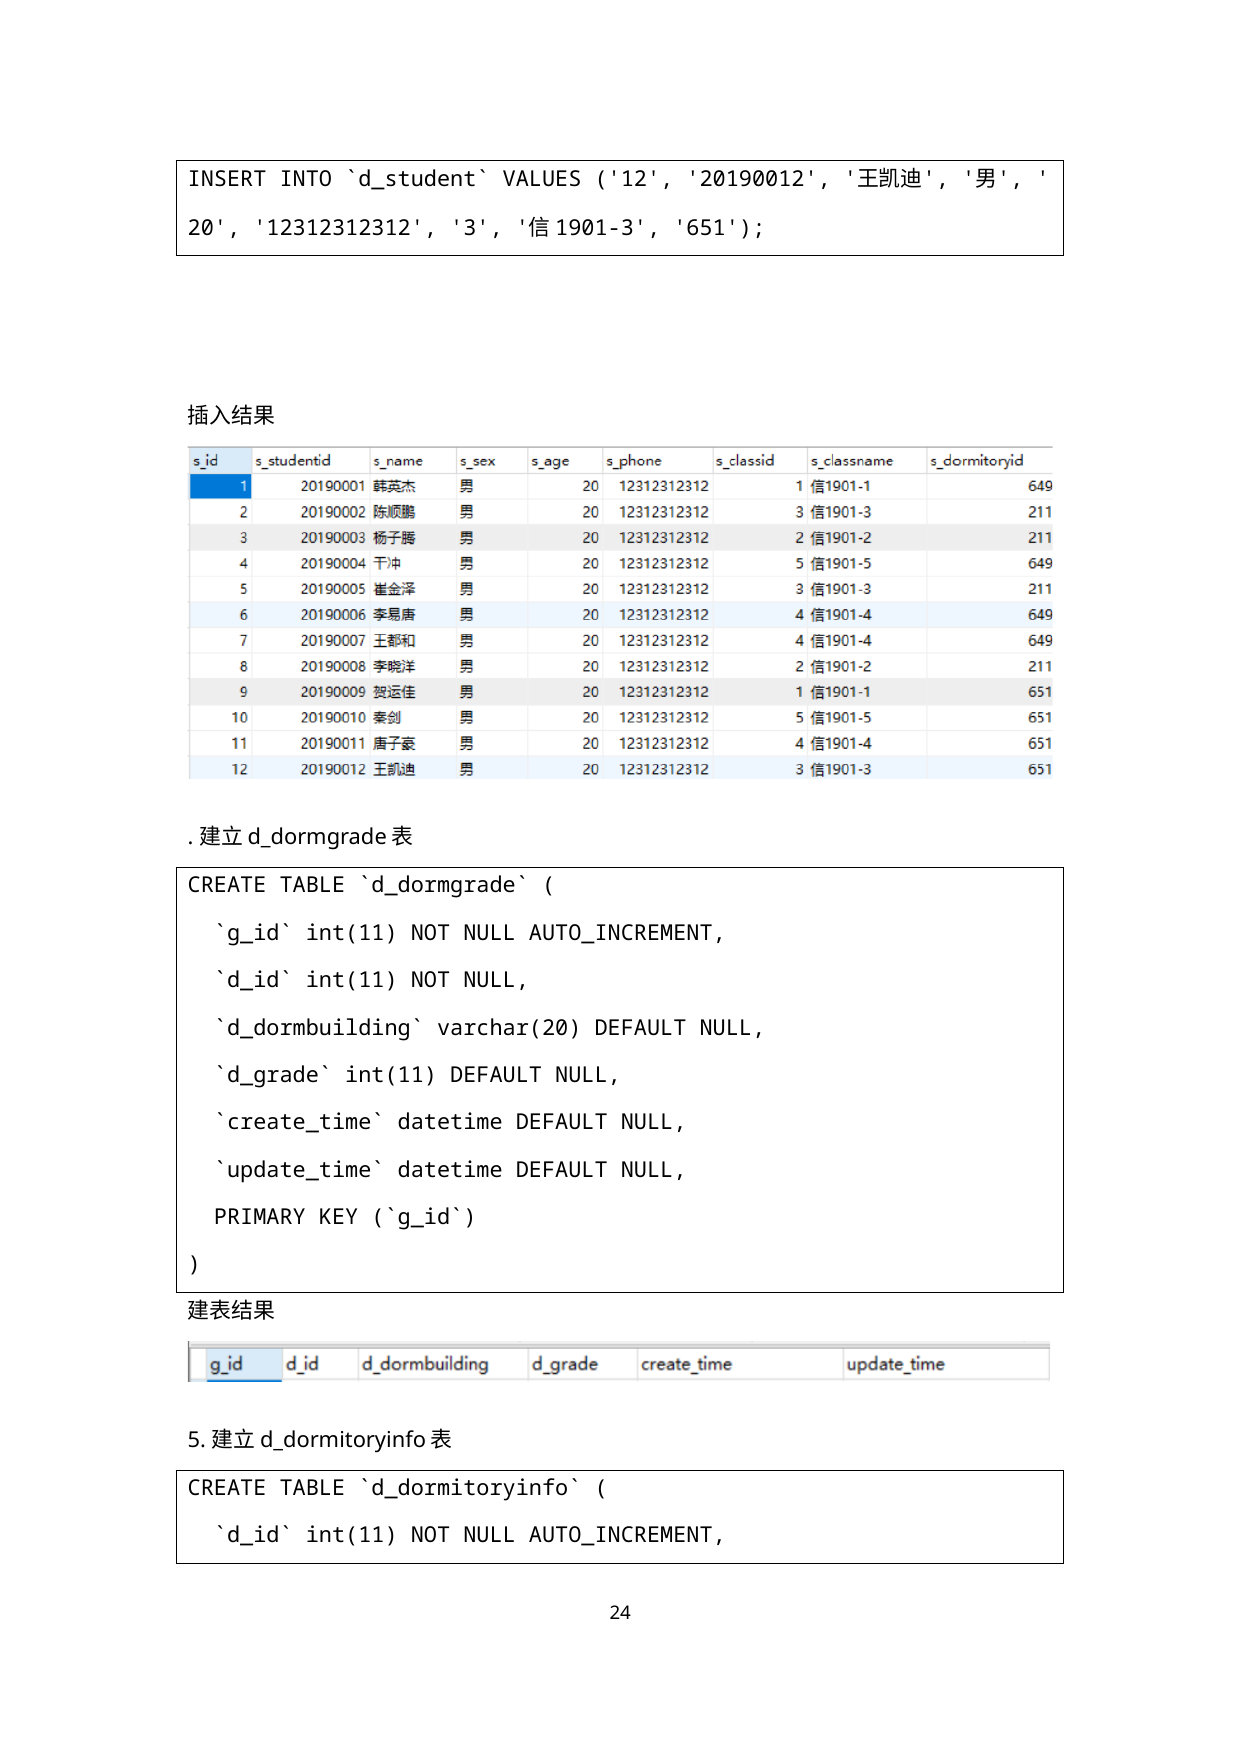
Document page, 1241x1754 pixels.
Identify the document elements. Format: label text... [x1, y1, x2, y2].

text 插入结果 [187, 398, 1053, 430]
picture [187, 446, 1053, 779]
picture [187, 1341, 1050, 1382]
text . 建立d_dormgrade表 [187, 818, 1053, 851]
text 5. 建立d_dormitoryinfo表 [187, 1421, 1053, 1454]
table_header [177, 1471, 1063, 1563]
text 建表结果 [187, 1293, 1053, 1326]
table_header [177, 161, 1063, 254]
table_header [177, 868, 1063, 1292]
